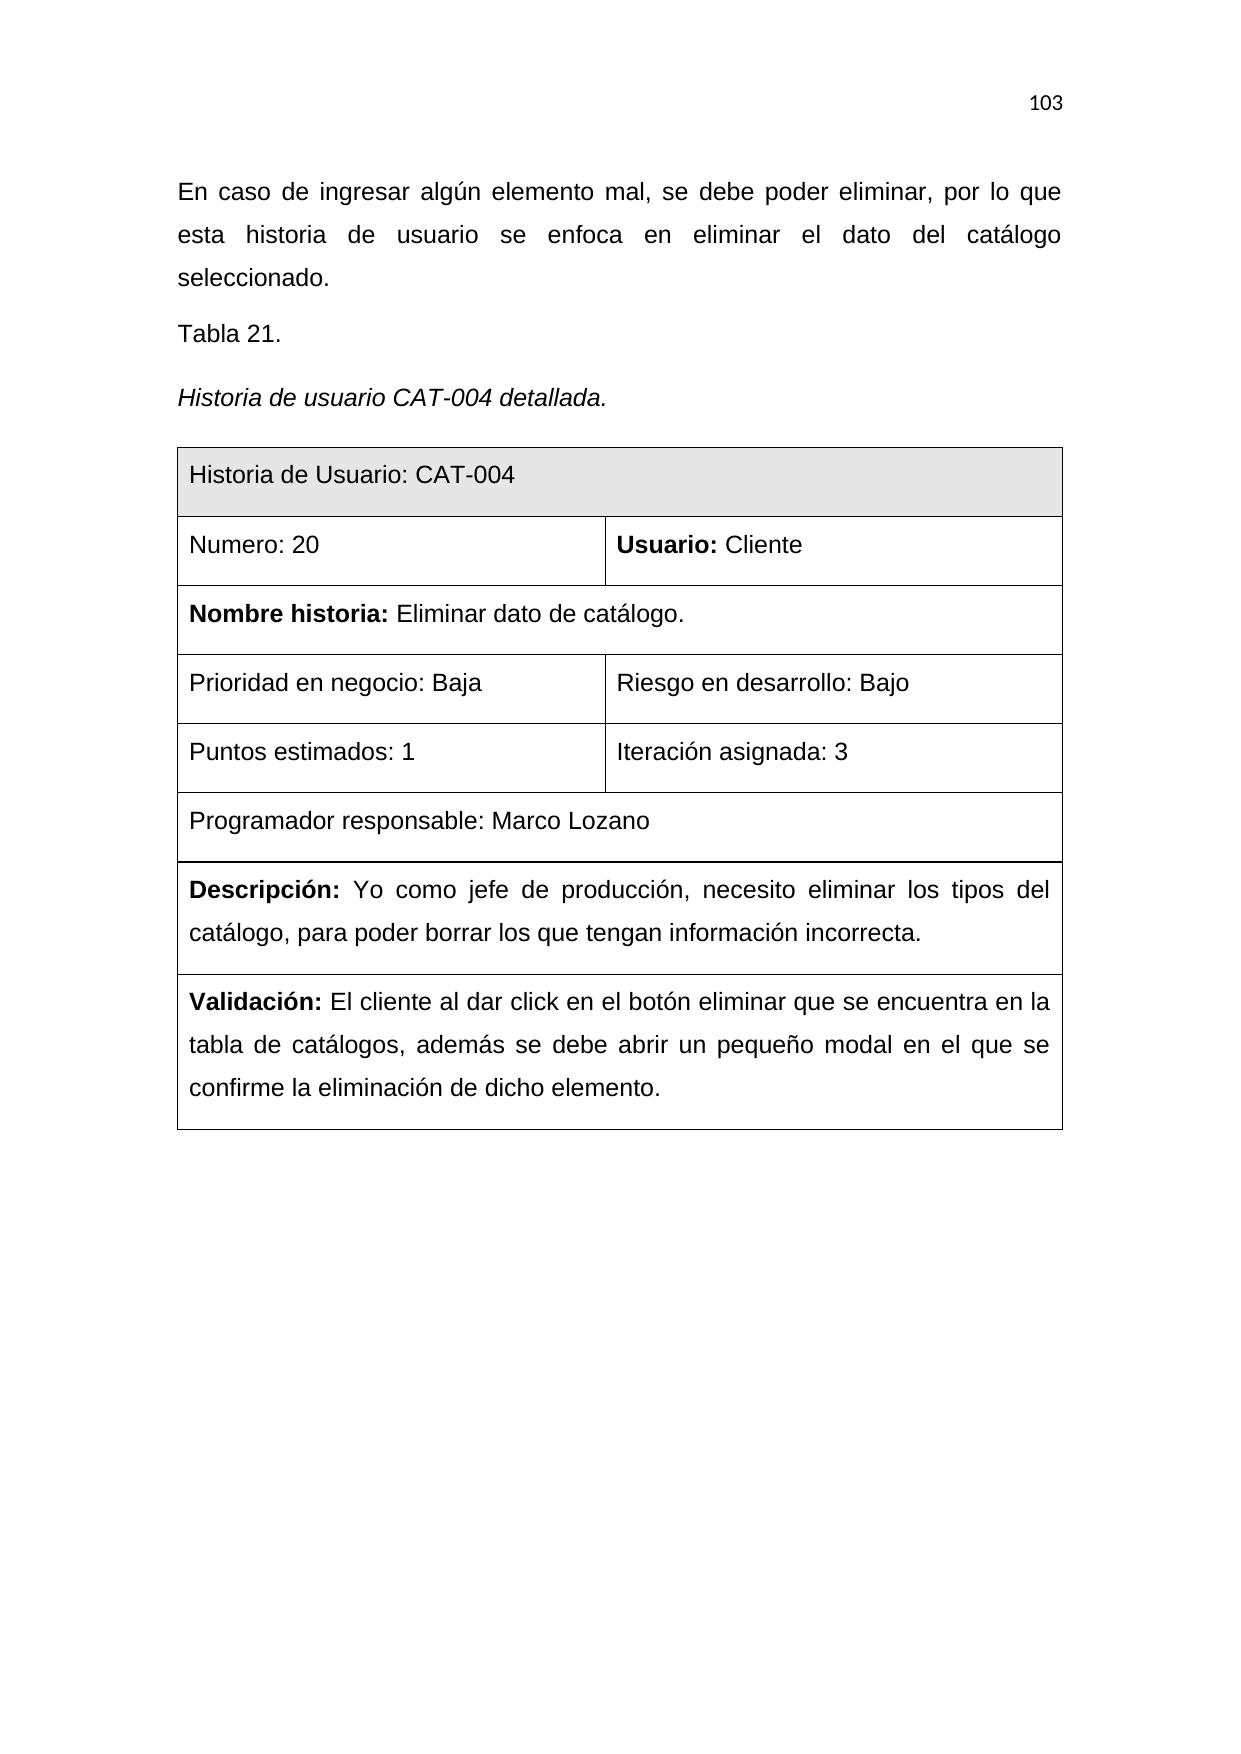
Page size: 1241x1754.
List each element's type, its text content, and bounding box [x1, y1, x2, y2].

table_cell Usuario: Cliente [606, 517, 1062, 585]
table_cell Validación: El cliente al dar click en el botón eliminar que se encuentra en la tabla de catálogos, además se debe abrir un pequeño modal en el que se confirme la eliminación de dicho elemento. [178, 975, 1062, 1129]
table_header Historia de Usuario: CAT-004 [178, 448, 1062, 516]
table_cell Descripción: Yo como jefe de producción, necesito eliminar los tipos del catálogo, para poder borrar los que tengan información incorrecta. [178, 863, 1062, 973]
table_cell Programador responsable: Marco Lozano [178, 793, 1062, 861]
table_cell Iteración asignada: 3 [606, 724, 1062, 792]
table_cell Puntos estimados: 1 [178, 724, 605, 792]
text En caso de ingresar algún elemento mal, se debe poder eliminar, por lo que esta historia de usuario se enfoca en eliminar el dato del catálogo seleccionado. [177, 177, 1063, 292]
text Historia de usuario CAT-004 detallada. [177, 383, 1063, 412]
table_cell Prioridad en negocio: Baja [178, 655, 605, 723]
table_cell Numero: 20 [178, 517, 605, 585]
table_cell Nombre historia: Eliminar dato de catálogo. [178, 586, 1062, 654]
text Tabla 21. [177, 319, 1063, 348]
table_cell Riesgo en desarrollo: Bajo [606, 655, 1062, 723]
